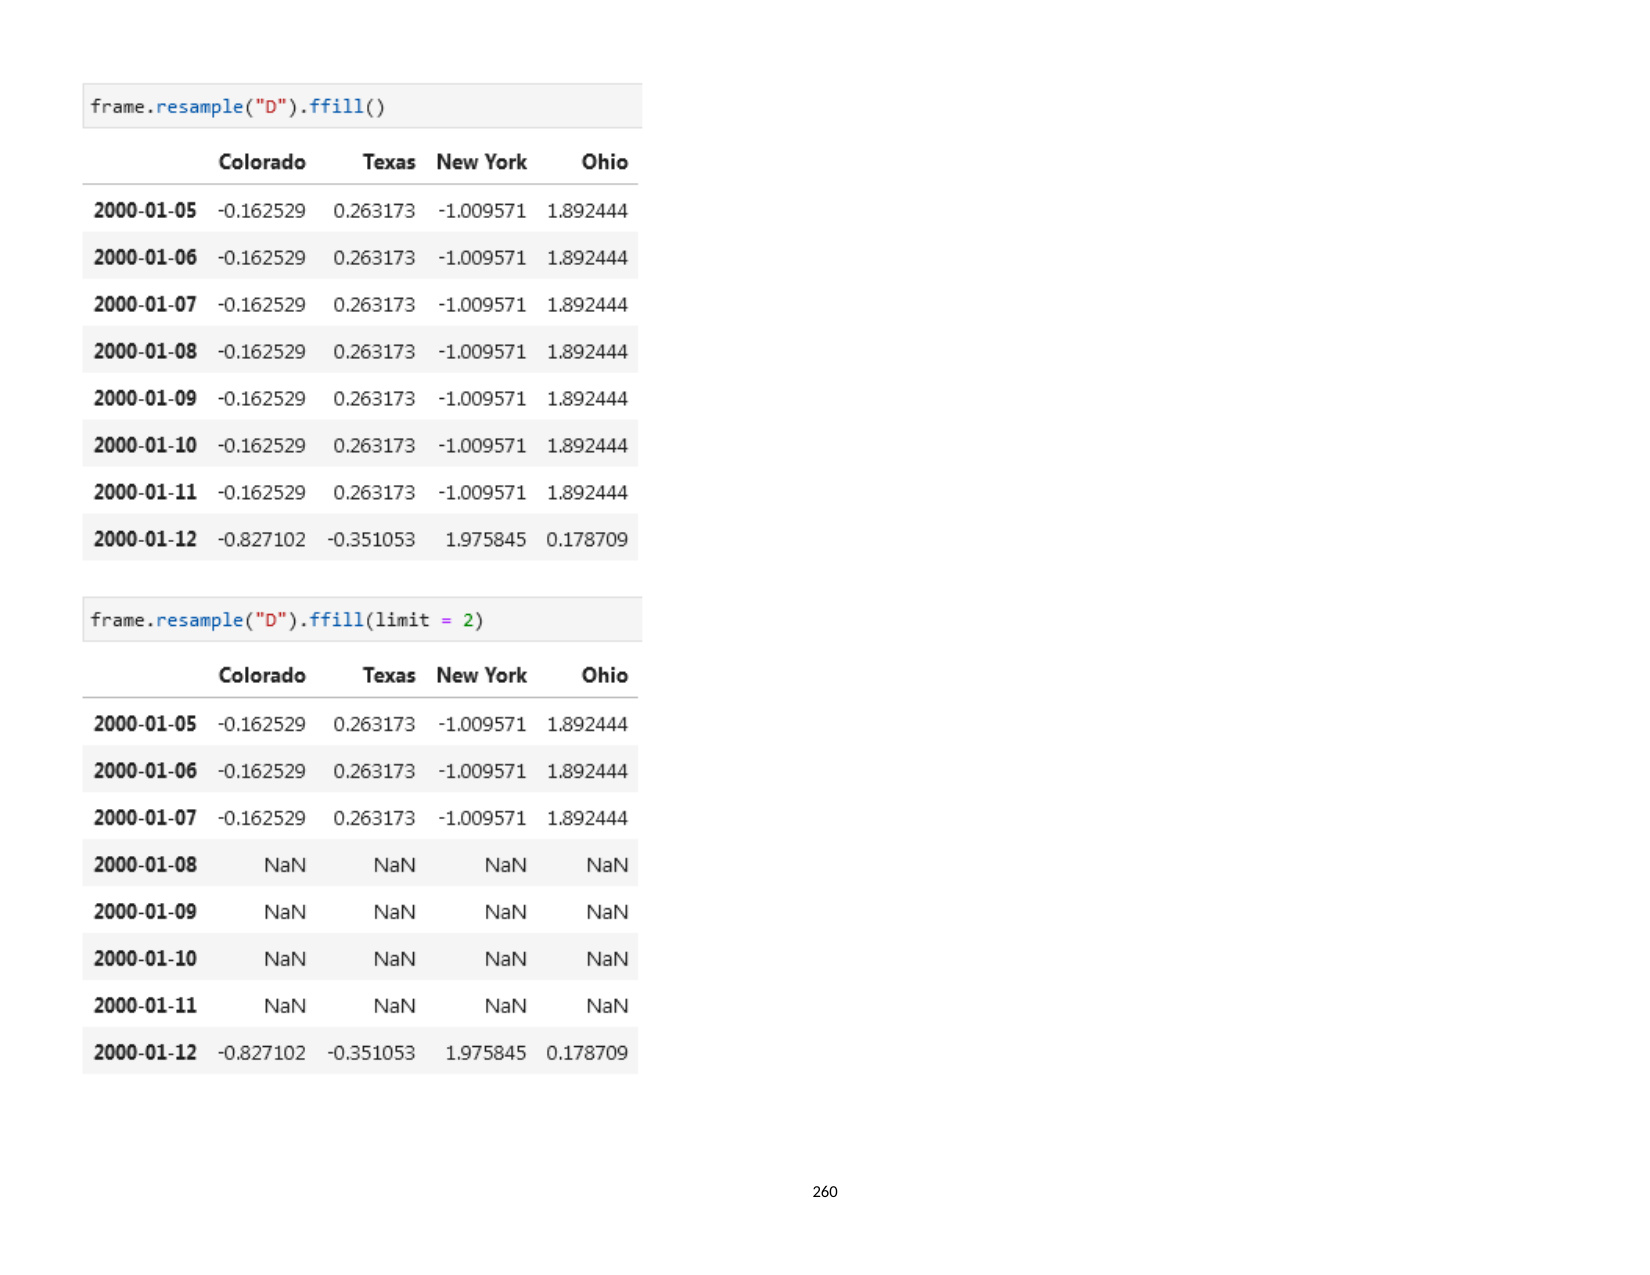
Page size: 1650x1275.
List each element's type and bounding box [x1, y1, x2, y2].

picture [75, 75, 643, 1082]
